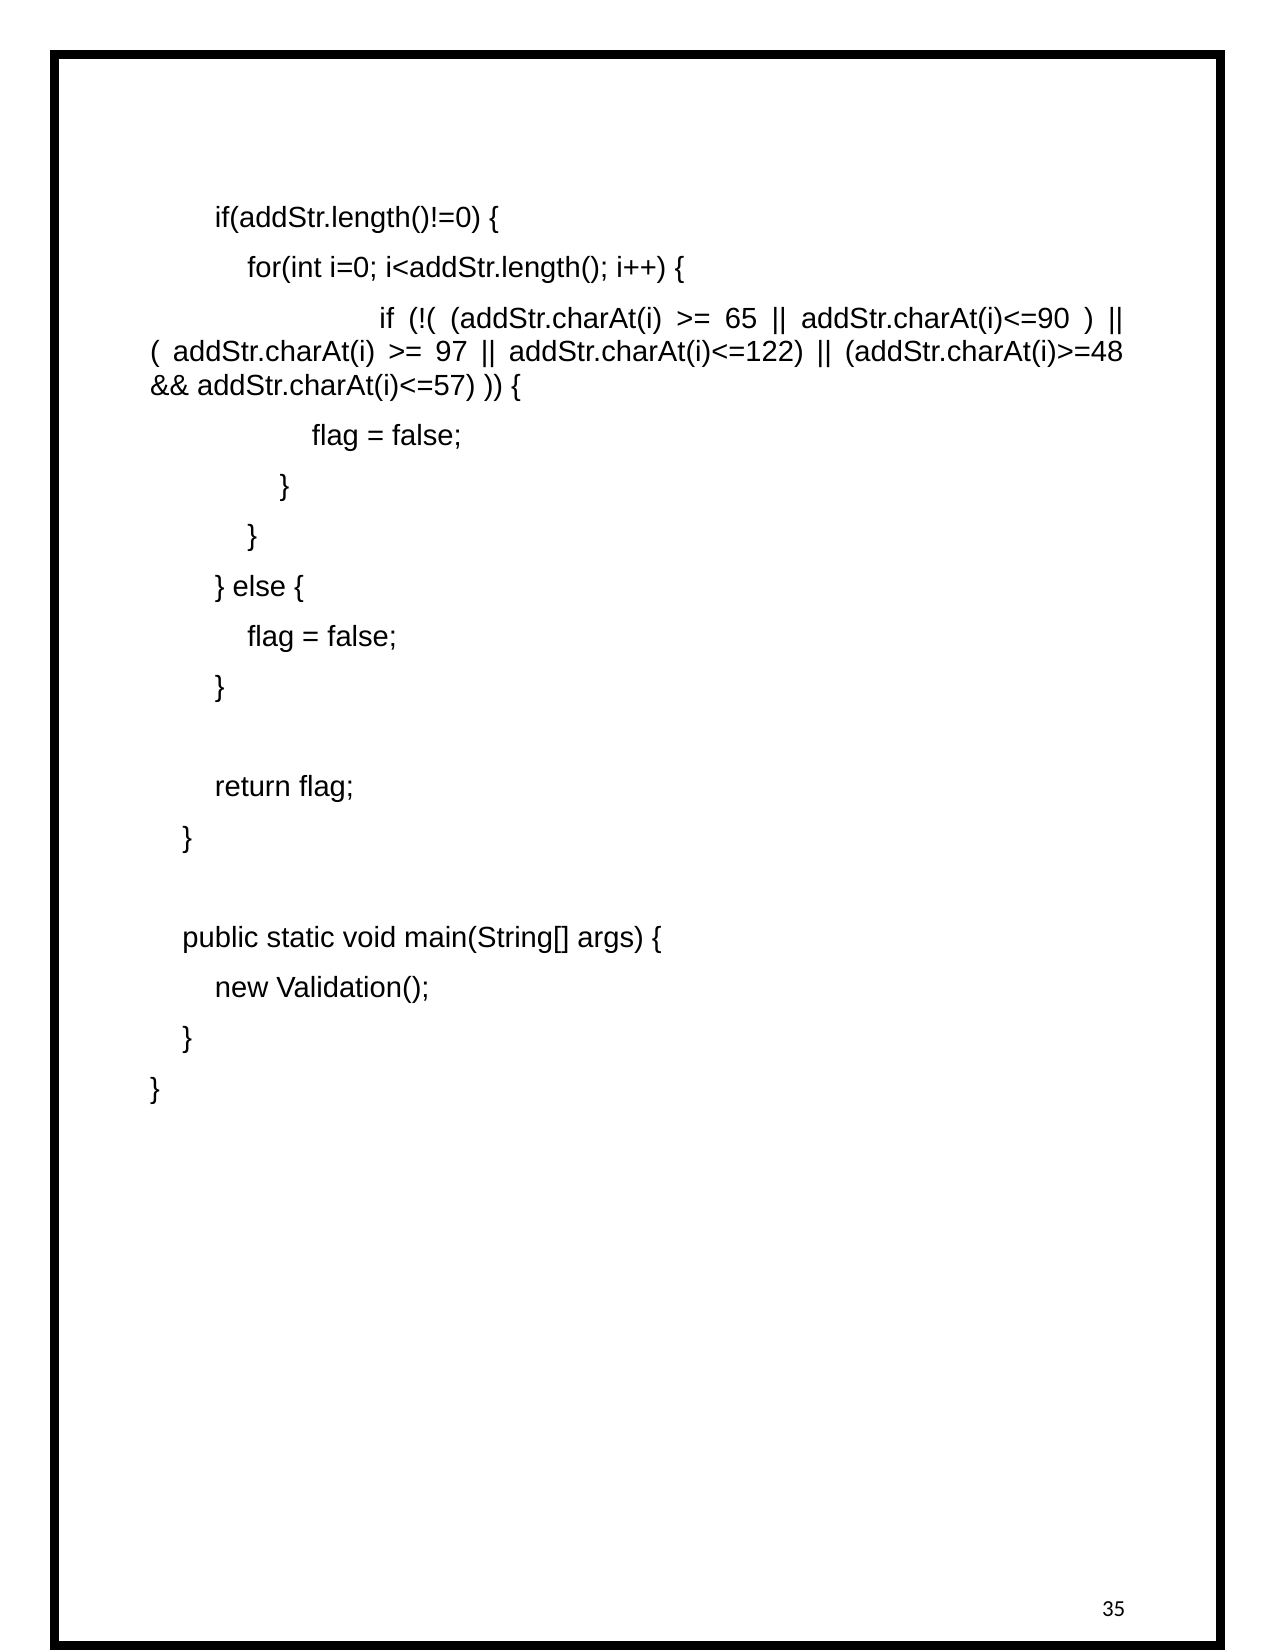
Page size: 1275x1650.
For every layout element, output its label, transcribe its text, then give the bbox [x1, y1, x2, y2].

text flag = false; [150, 619, 1125, 652]
text } [150, 518, 1125, 552]
text } [150, 468, 1125, 502]
text } [150, 1020, 1125, 1054]
text } [150, 819, 1125, 853]
text public static void main(String[] args) { [150, 920, 1125, 953]
text } [150, 1071, 1125, 1104]
text } else { [150, 568, 1125, 602]
text for(int i=0; i<addStr.length(); i++) { [150, 250, 1125, 284]
text new Validation(); [150, 970, 1125, 1004]
text if(addStr.length()!=0) { [150, 200, 1125, 234]
text if (!( (addStr.charAt(i) >= 65 || addStr.charAt(i)<=90 ) || ( addStr.charAt(i) >= 97 || addStr.charAt(i)<=122) || (addStr.charAt(i)>=48 && addStr.charAt(i)<=57) )) { [150, 301, 1125, 401]
text return flag; [150, 769, 1125, 803]
text } [150, 669, 1125, 702]
text flag = false; [150, 418, 1125, 451]
